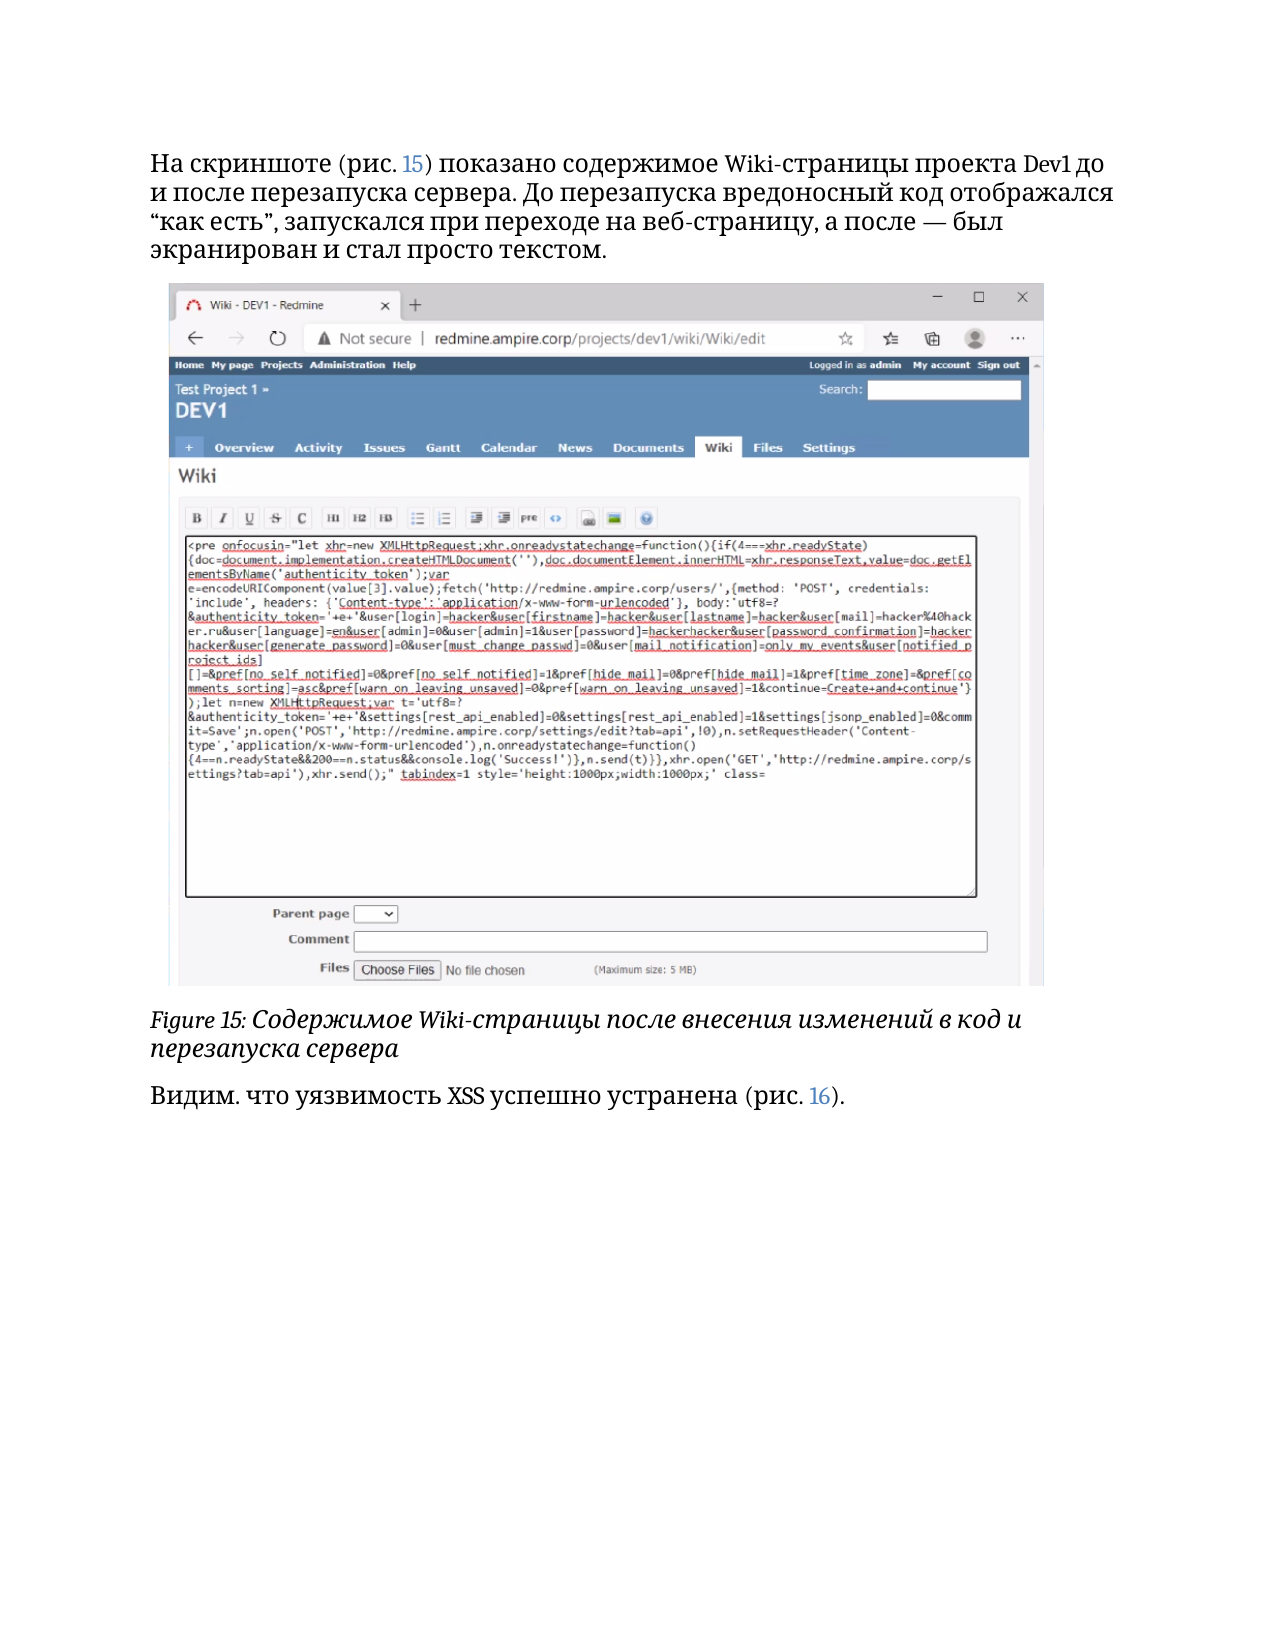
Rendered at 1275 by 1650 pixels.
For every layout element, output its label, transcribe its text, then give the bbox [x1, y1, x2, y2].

text Figure 15: Содержимое Wiki-страницы после внесения изменений в код и перезапуска сервера [150, 1006, 1125, 1063]
text На скриншоте (рис. 15) показано содержимое Wiki-страницы проекта Dev1 до и после перезапуска сервера. До перезапуска вредоносный код отображался “как есть”, запускался при переходе на веб-страницу, а после — был экранирован и стал просто текстом. [150, 150, 1125, 265]
picture [168, 283, 1044, 986]
text Видим. что уязвимость XSS успешно устранена (рис. 16). [150, 1082, 1125, 1111]
